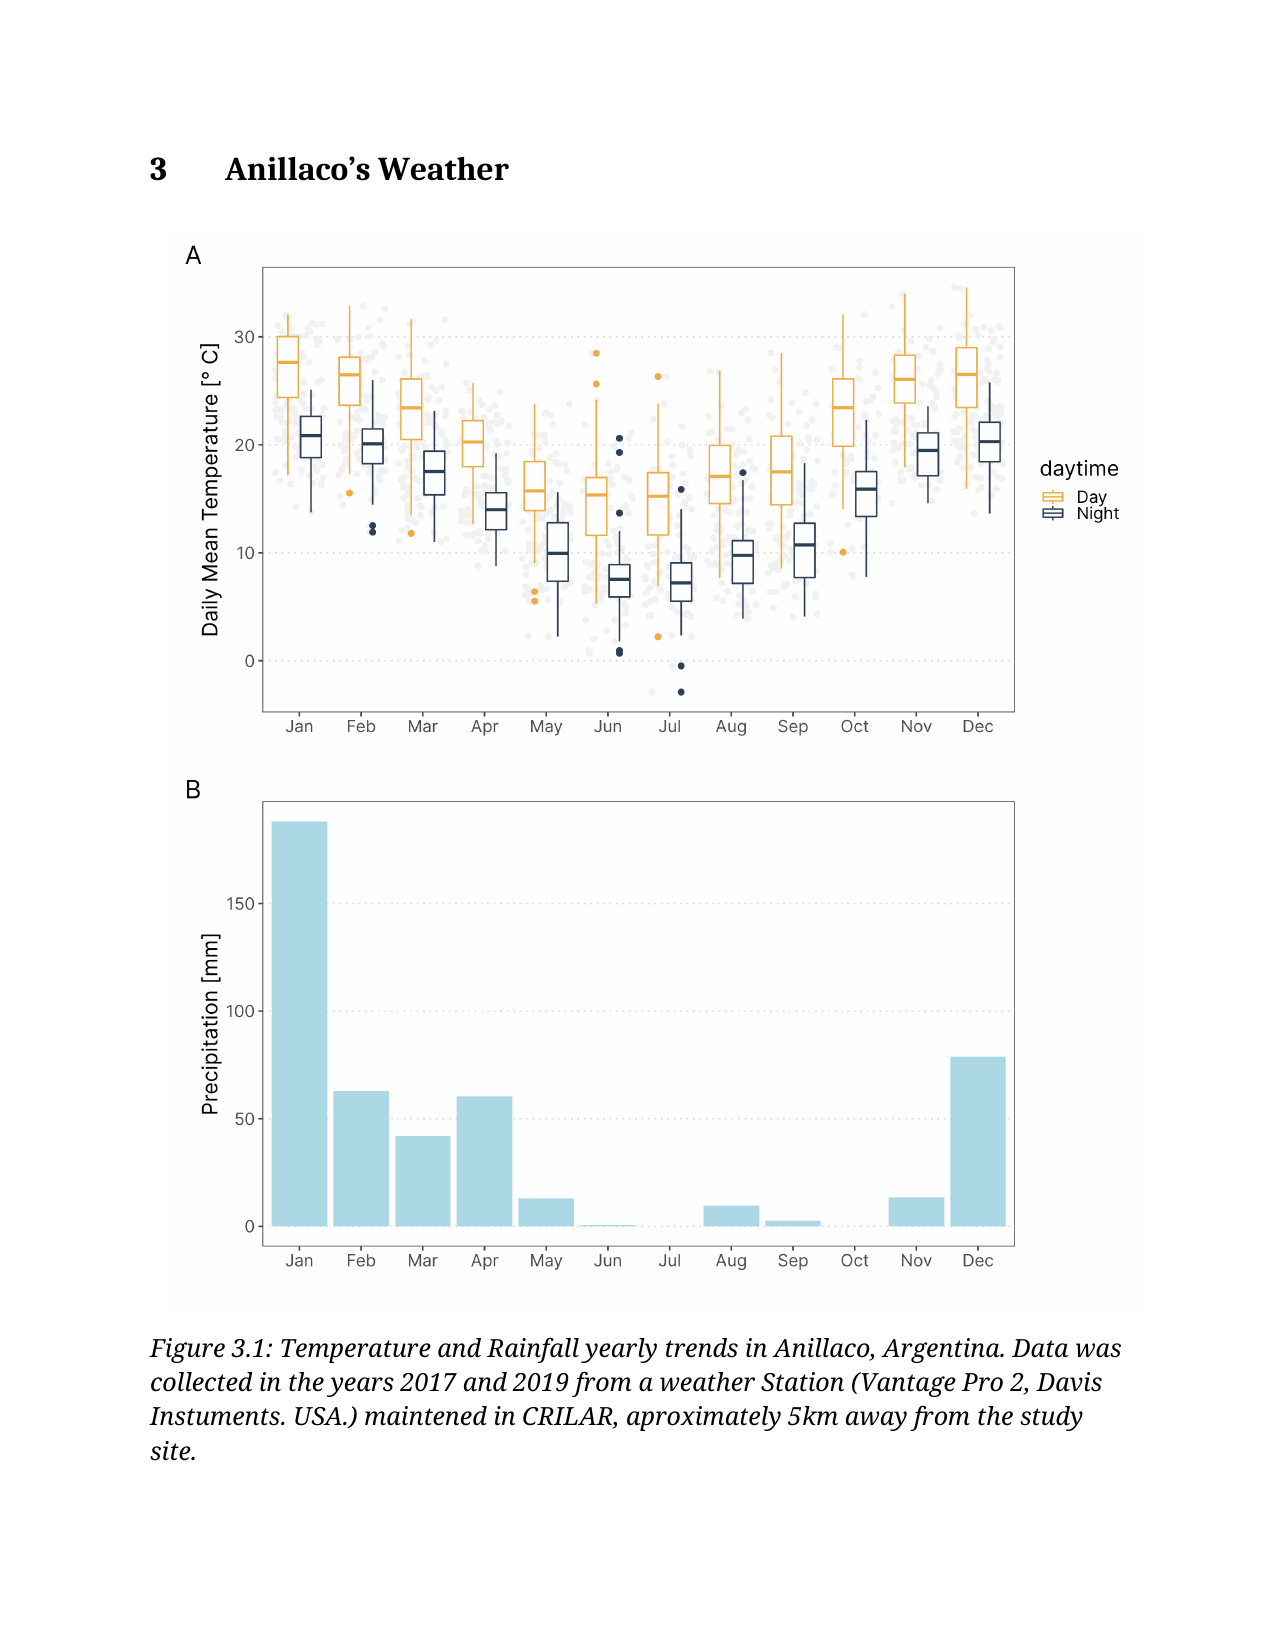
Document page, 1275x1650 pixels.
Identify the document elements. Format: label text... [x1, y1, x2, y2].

picture [168, 226, 1144, 1311]
text Figure 3.1: Temperature and Rainfall yearly trends in Anillaco, Argentina. Data was collected in the years 2017 and 2019 from a weather Station (Vantage Pro 2, Davis Instuments. USA.) maintened in CRILAR, aproximately 5km away from the study site. [150, 1331, 1125, 1467]
subtitle 3 Anillaco’s Weather [150, 150, 1125, 188]
